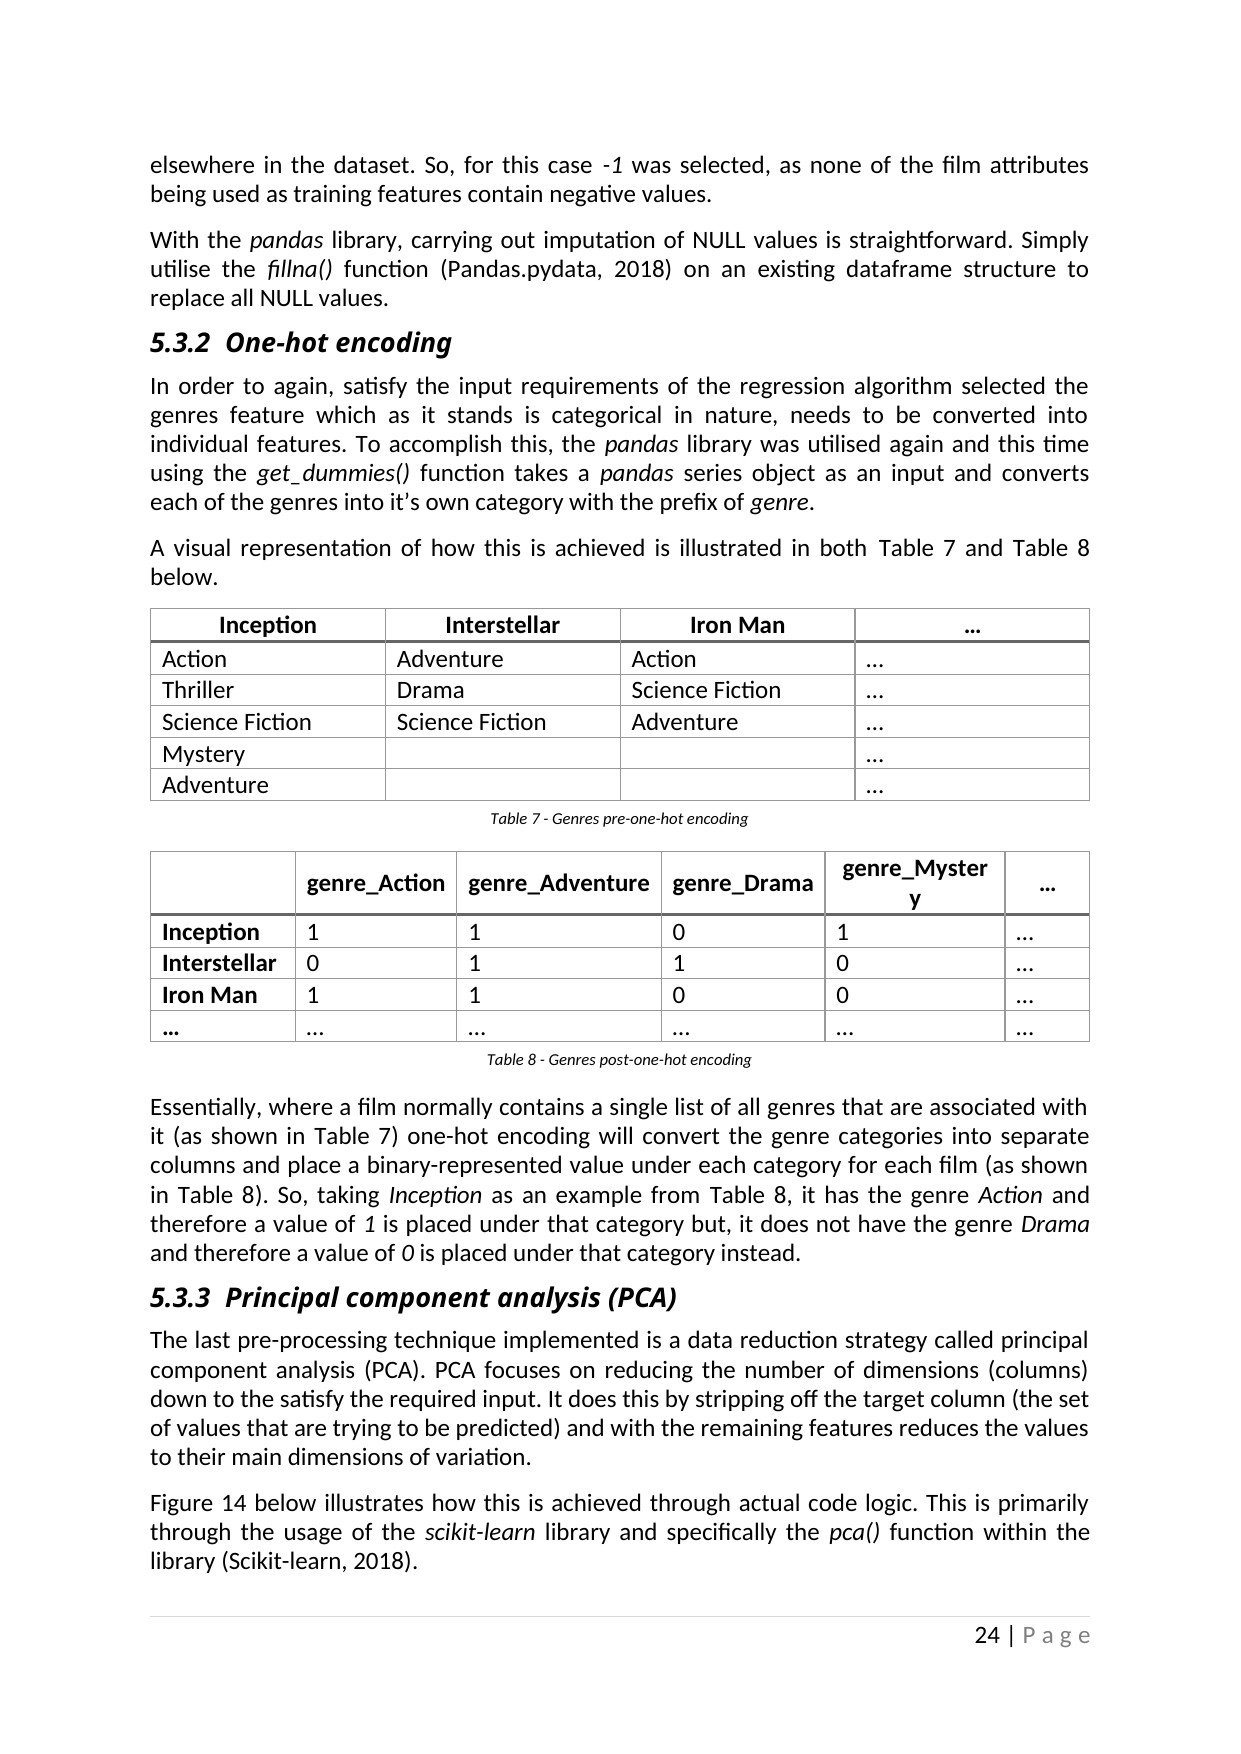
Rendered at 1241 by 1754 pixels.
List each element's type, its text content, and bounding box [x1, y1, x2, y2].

text A visual representation of how this is achieved is illustrated in both Table 7 and Table 8 below. [150, 533, 1090, 592]
table_header genre_Mystery [826, 852, 1004, 913]
table_cell [621, 738, 854, 768]
table_cell … [856, 706, 1089, 737]
table_cell [386, 769, 620, 800]
table_cell Iron Man [151, 979, 295, 1010]
table_cell 1 [662, 948, 824, 978]
table_cell 1 [457, 948, 661, 978]
table_cell Adventure [386, 643, 620, 673]
table_cell 1 [457, 979, 661, 1010]
table_header Interstellar [386, 609, 620, 640]
table_cell Action [151, 643, 385, 673]
subtitle One-hot encoding [150, 329, 1090, 358]
text Essentially, where a film normally contains a single list of all genres that are associated with it (as shown in Table 7) one-hot encoding will convert the genre categories into separate columns and place a binary-represented value under each category for each film (as shown in Table 8). So, taking Inception as an example from Table 8, it has the genre Action and therefore a value of 1 is placed under that category but, it does not have the genre Drama and therefore a value of 0 is placed under that category instead. [150, 1092, 1090, 1267]
table_cell [386, 738, 620, 768]
table_cell Science Fiction [621, 675, 854, 705]
table_cell 0 [662, 916, 824, 947]
table_header genre_Adventure [457, 852, 661, 913]
text Figure 14 below illustrates how this is achieved through actual code logic. This is primarily through the usage of the scikit-learn library and specifically the pca() function within the library . [150, 1488, 1090, 1576]
table_cell 1 [296, 916, 456, 947]
text With the pandas library, carrying out imputation of NULL values is straightforward. Simply utilise the fillna() function on an existing dataframe structure to replace all NULL values. [150, 225, 1090, 312]
table_cell … [457, 1011, 661, 1041]
table_cell 0 [826, 979, 1004, 1010]
table_cell … [1006, 916, 1089, 947]
table_cell … [662, 1011, 824, 1041]
table_cell Interstellar [151, 948, 295, 978]
table_cell Science Fiction [151, 706, 385, 737]
table_cell … [856, 643, 1089, 673]
table_cell 0 [662, 979, 824, 1010]
table_header … [856, 609, 1089, 640]
table_cell Thriller [151, 675, 385, 705]
table_cell 1 [457, 916, 661, 947]
table_cell … [826, 1011, 1004, 1041]
table_header Inception [151, 609, 385, 640]
table_cell [621, 769, 854, 800]
table_cell … [856, 738, 1089, 768]
table_header [151, 852, 295, 913]
table_cell … [1006, 979, 1089, 1010]
table_cell Drama [386, 675, 620, 705]
table_cell Adventure [151, 769, 385, 800]
table_cell 1 [826, 916, 1004, 947]
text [150, 150, 1090, 208]
table_cell … [1006, 1011, 1089, 1041]
table_header genre_Action [296, 852, 456, 913]
table_header Iron Man [621, 609, 854, 640]
table_cell … [856, 675, 1089, 705]
table_cell Inception [151, 916, 295, 947]
table_cell 0 [826, 948, 1004, 978]
table_header genre_Drama [662, 852, 824, 913]
table_cell … [296, 1011, 456, 1041]
table_cell … [1006, 948, 1089, 978]
table_cell … [856, 769, 1089, 800]
text The last pre-processing technique implemented is a data reduction strategy called principal component analysis (PCA). PCA focuses on reducing the number of dimensions (columns) down to the satisfy the required input. It does this by stripping off the target column (the set of values that are trying to be predicted) and with the remaining features reduces the values to their main dimensions of variation. [150, 1326, 1090, 1471]
table_cell 1 [296, 979, 456, 1010]
table_header … [1006, 852, 1089, 913]
table_cell Adventure [621, 706, 854, 737]
text In order to again, satisfy the input requirements of the regression algorithm selected the genres feature which as it stands is categorical in nature, needs to be converted into individual features. To accomplish this, the pandas library was utilised again and this time using the get_dummies() function takes a pandas series object as an input and converts each of the genres into it’s own category with the prefix of genre. [150, 371, 1090, 517]
table_cell Action [621, 643, 854, 673]
table_cell Mystery [151, 738, 385, 768]
subtitle Principal component analysis (PCA) [150, 1284, 1090, 1313]
table_cell 0 [296, 948, 456, 978]
table_cell … [151, 1011, 295, 1041]
table_cell Science Fiction [386, 706, 620, 737]
